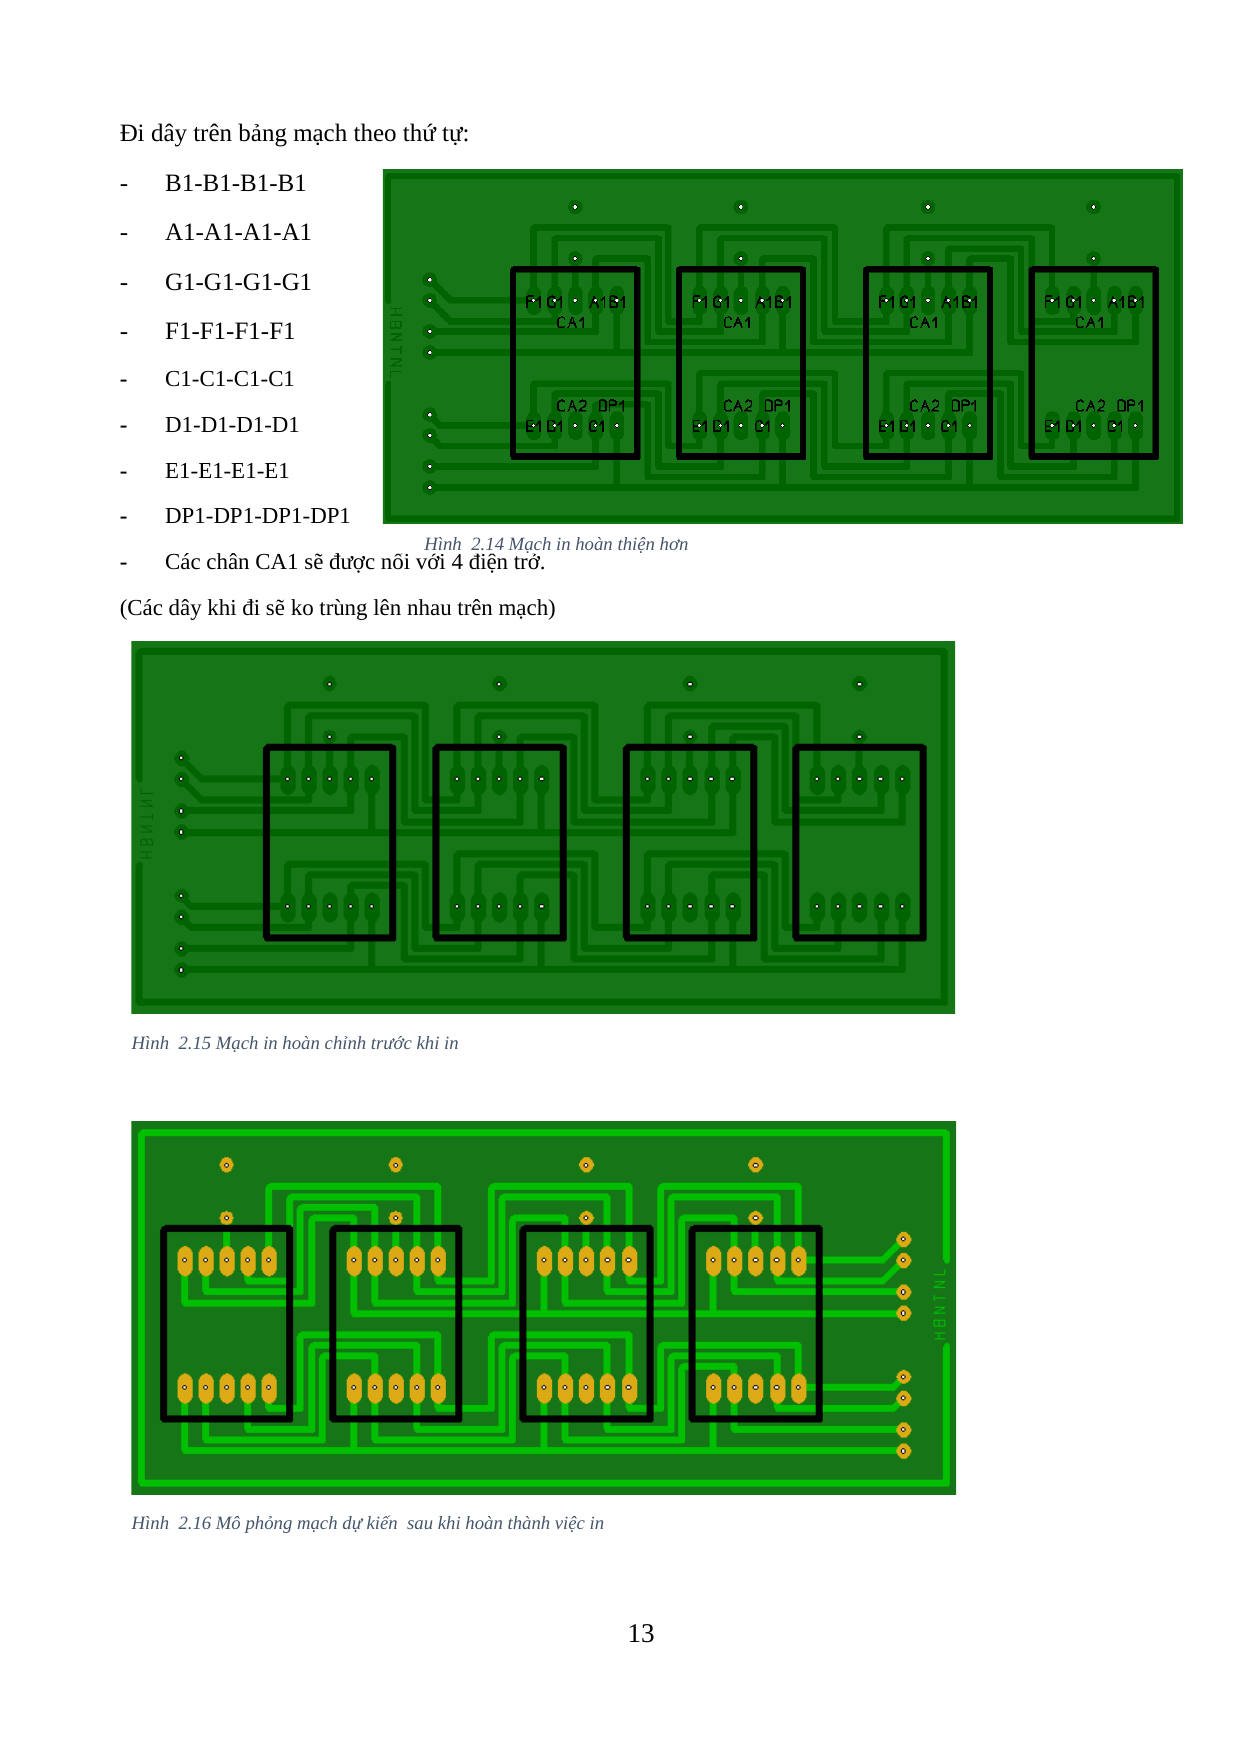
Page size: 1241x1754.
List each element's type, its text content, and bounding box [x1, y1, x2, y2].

picture [131, 1121, 957, 1495]
picture [382, 169, 1183, 524]
text F1-F1-F1-F1 [90, 316, 382, 345]
list Đi dây trên bảng mạch theo thứ tự: [119, 118, 1150, 147]
text D1-D1-D1-D1 [90, 411, 382, 437]
text B1-B1-B1-B1 [90, 168, 1150, 197]
text E1-E1-E1-E1 [90, 457, 382, 483]
text Các chân CA1 sẽ được nối với 4 điện trở. [90, 548, 1150, 575]
picture [131, 641, 956, 1014]
list (Các dây khi đi sẽ ko trùng lên nhau trên mạch) [119, 594, 1150, 620]
text A1-A1-A1-A1 [90, 217, 382, 246]
text G1-G1-G1-G1 [90, 267, 382, 295]
text C1-C1-C1-C1 [90, 365, 382, 392]
text DP1-DP1-DP1-DP1 [90, 503, 1150, 529]
